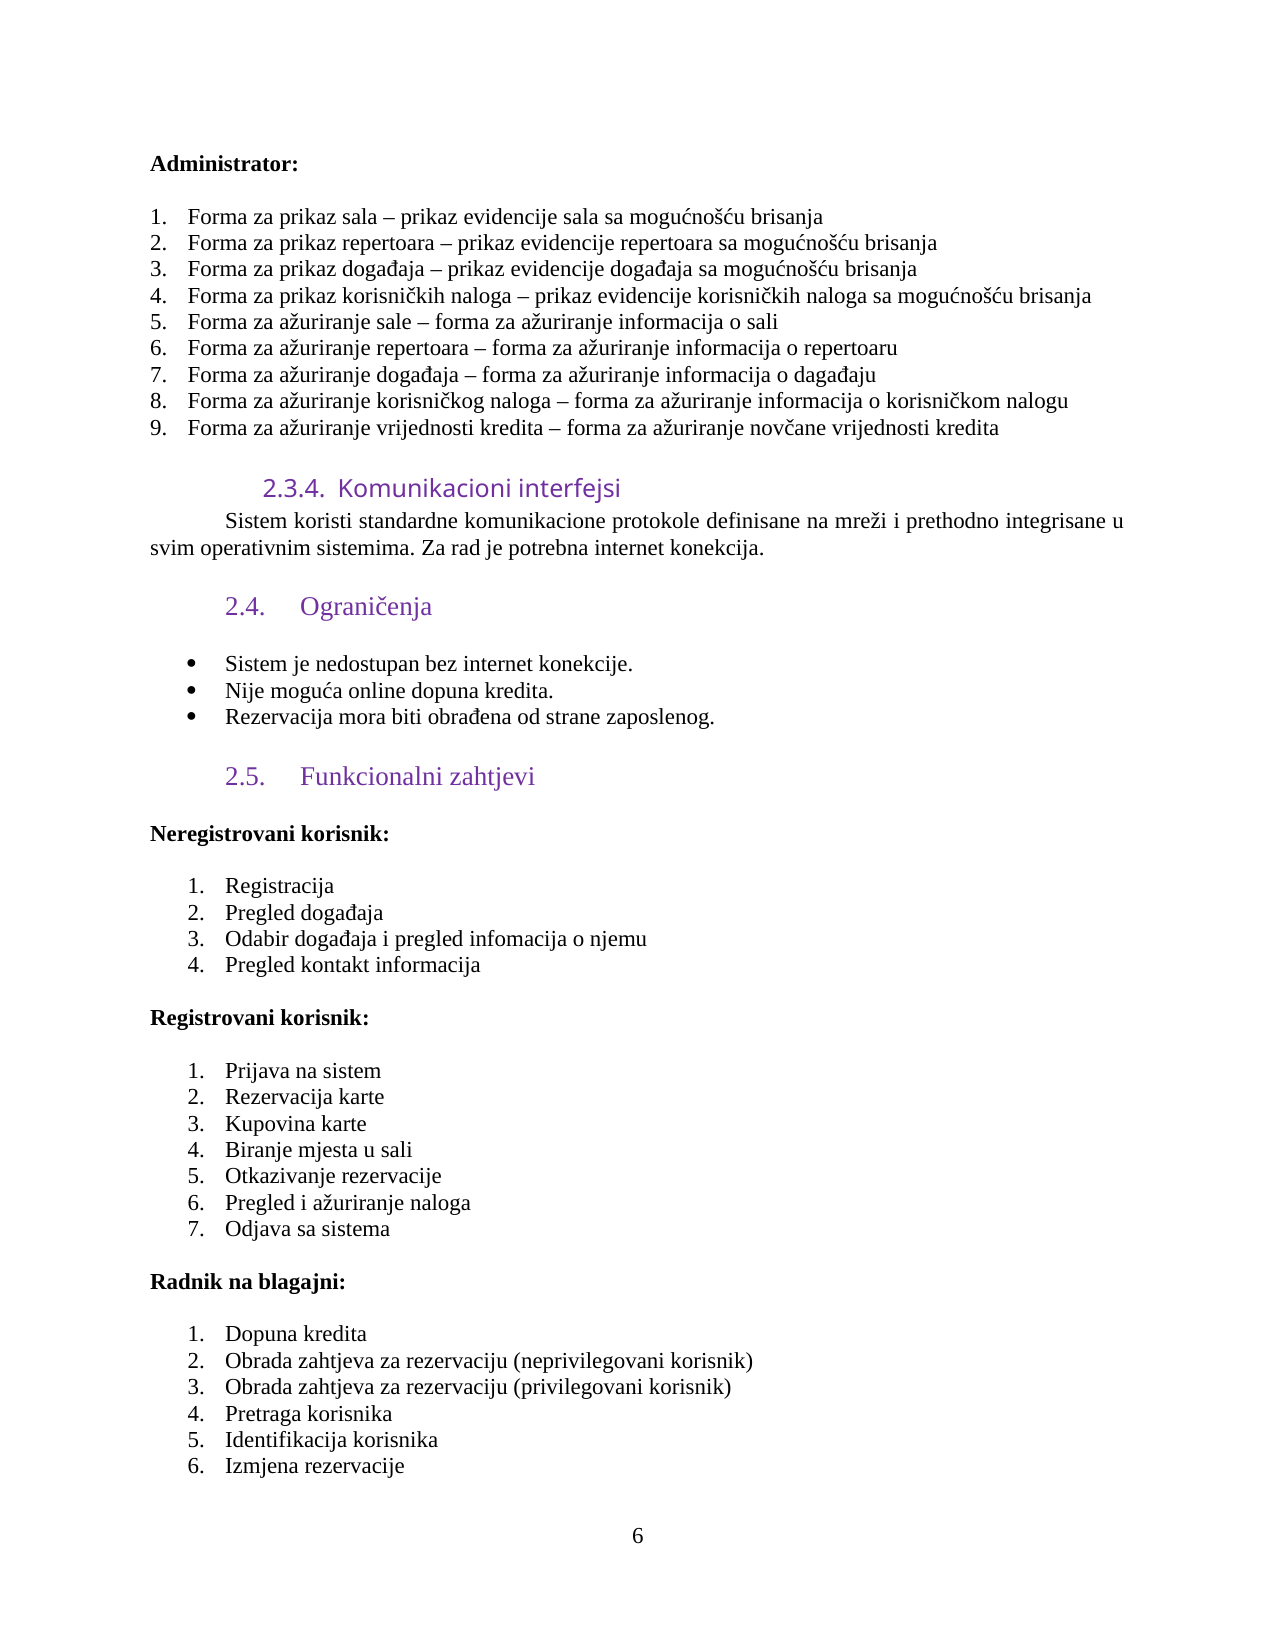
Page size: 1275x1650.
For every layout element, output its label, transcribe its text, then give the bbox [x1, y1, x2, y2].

list Prijava na sistem [187, 1057, 1125, 1083]
list Biranje mjesta u sali [187, 1136, 1125, 1162]
subtitle Komunikacioni interfejsi [262, 470, 1125, 504]
list Otkazivanje rezervacije [187, 1162, 1125, 1189]
list Forma za ažuriranje repertoara – forma za ažuriranje informacija o repertoaru [150, 334, 1125, 361]
text Administrator: [150, 150, 1125, 176]
text Radnik na blagajni: [150, 1268, 1125, 1294]
subtitle Ograničenja [225, 590, 1125, 622]
list Registracija [187, 872, 1125, 899]
list Identifikacija korisnika [187, 1426, 1125, 1452]
list Pregled i ažuriranje naloga [187, 1189, 1125, 1215]
list Forma za prikaz sala – prikaz evidencije sala sa mogućnošću brisanja [150, 203, 1125, 229]
list Kupovina karte [187, 1110, 1125, 1136]
list Forma za prikaz repertoara – prikaz evidencije repertoara sa mogućnošću brisanja [150, 229, 1125, 255]
list Forma za ažuriranje događaja – forma za ažuriranje informacija o dagađaju [150, 361, 1125, 387]
list Nije moguća online dopuna kredita. [187, 677, 1125, 703]
list Obrada zahtjeva za rezervaciju (neprivilegovani korisnik) [187, 1347, 1125, 1373]
subtitle Funkcionalni zahtjevi [225, 760, 1125, 791]
list Forma za ažuriranje sale – forma za ažuriranje informacija o sali [150, 308, 1125, 334]
list Pregled događaja [187, 899, 1125, 925]
list Odabir događaja i pregled infomacija o njemu [187, 925, 1125, 952]
list Rezervacija mora biti obrađena od strane zaposlenog. [187, 703, 1125, 729]
text Sistem koristi standardne komunikacione protokole definisane na mreži i prethodno integrisane u svim operativnim sistemima. Za rad je potrebna internet konekcija. [150, 507, 1125, 560]
list Forma za prikaz događaja – prikaz evidencije događaja sa mogućnošću brisanja [150, 255, 1125, 282]
list Pretraga korisnika [187, 1399, 1125, 1426]
list Forma za ažuriranje vrijednosti kredita – forma za ažuriranje novčane vrijednosti kredita [150, 413, 1125, 440]
list Pregled kontakt informacija [187, 952, 1125, 978]
text Neregistrovani korisnik: [150, 820, 1125, 846]
list Obrada zahtjeva za rezervaciju (privilegovani korisnik) [187, 1373, 1125, 1399]
list Odjava sa sistema [187, 1215, 1125, 1241]
list Rezervacija karte [187, 1083, 1125, 1110]
list Sistem je nedostupan bez internet konekcije. [187, 650, 1125, 677]
text Registrovani korisnik: [150, 1004, 1125, 1031]
list Forma za prikaz korisničkih naloga – prikaz evidencije korisničkih naloga sa mogućnošću brisanja [150, 282, 1125, 308]
list Forma za ažuriranje korisničkog naloga – forma za ažuriranje informacija o korisničkom nalogu [150, 387, 1125, 413]
list Dopuna kredita [187, 1321, 1125, 1347]
list Izmjena rezervacije [187, 1452, 1125, 1479]
